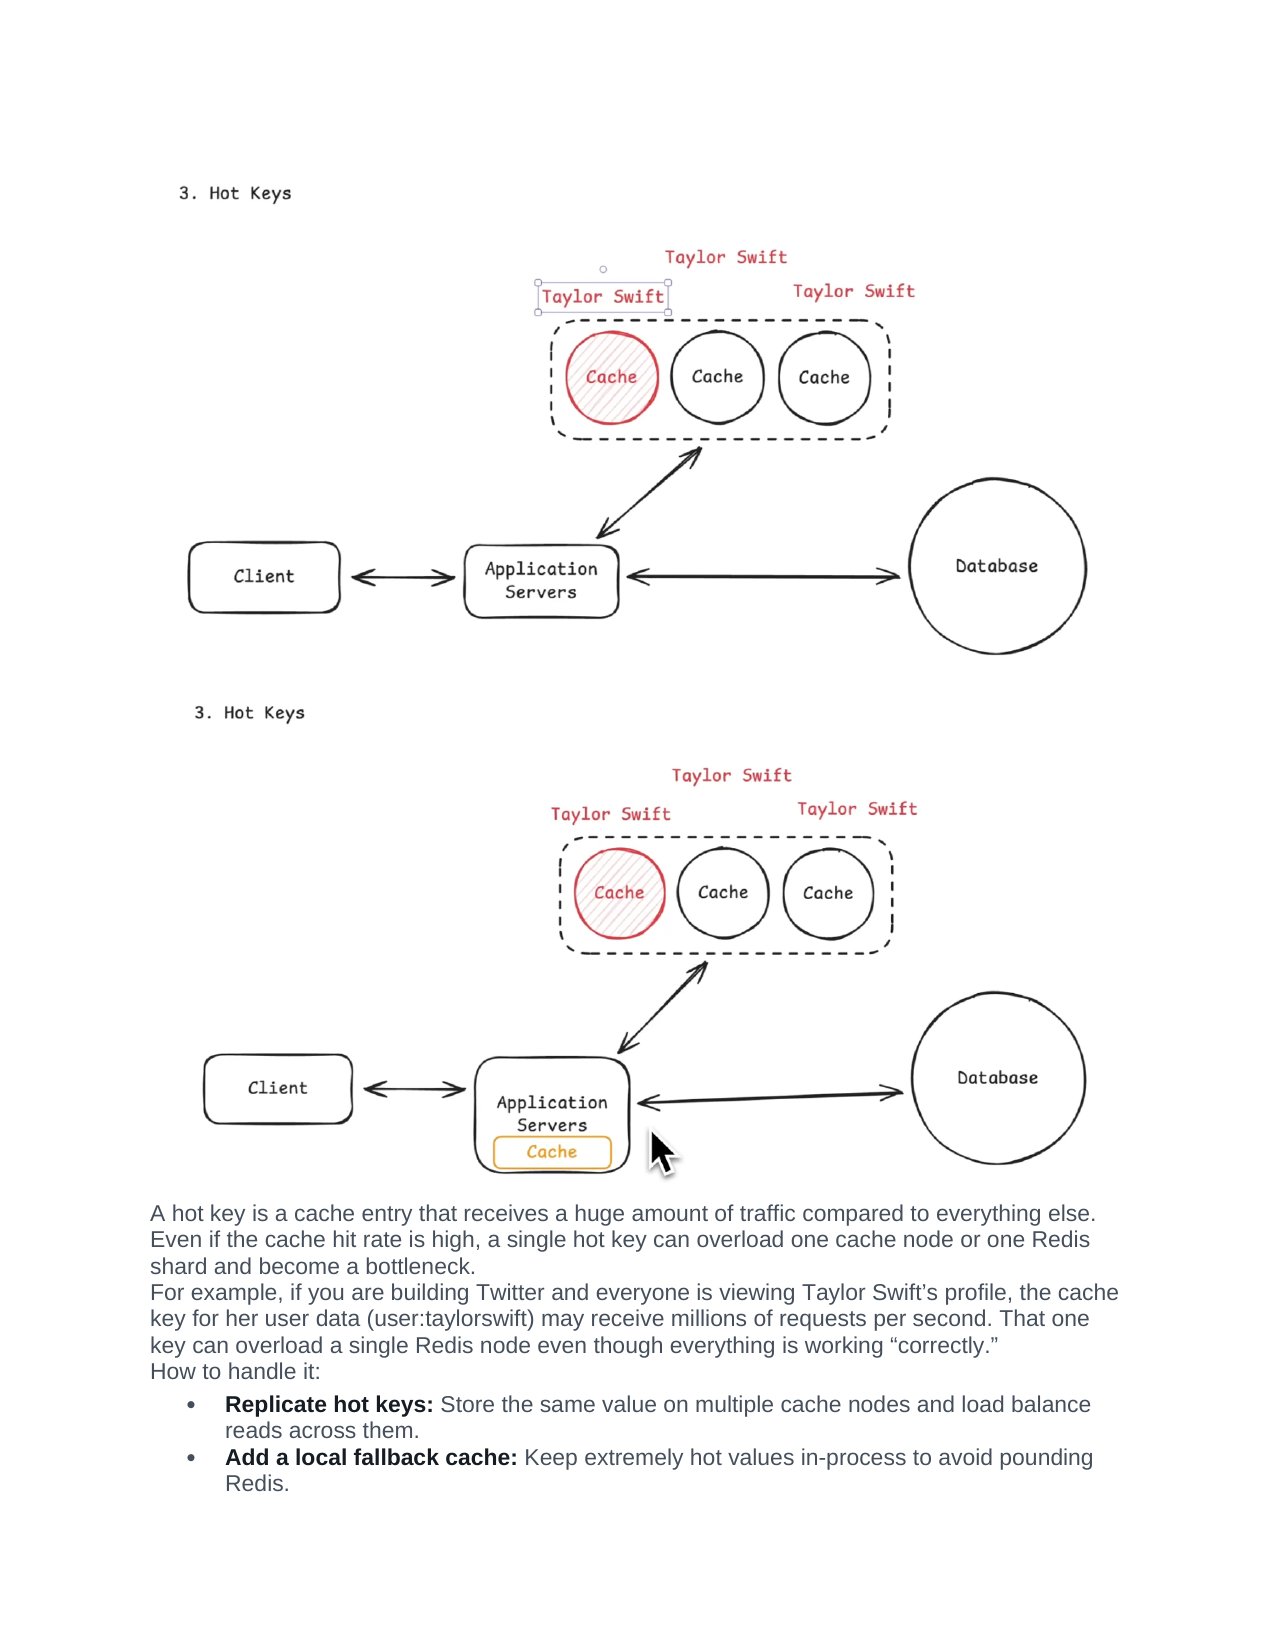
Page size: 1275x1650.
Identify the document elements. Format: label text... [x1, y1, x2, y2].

list Replicate hot keys: Store the same value on multiple cache nodes and load balance reads across them. [187, 1391, 1125, 1443]
list Add a local fallback cache: Keep extremely hot values in-process to avoid pounding Redis. [187, 1443, 1125, 1496]
text A hot key is a cache entry that receives a huge amount of traffic compared to everything else. Even if the cache hit rate is high, a single hot key can overload one cache node or one Redis shard and become a bottleneck. [150, 1200, 1125, 1279]
text For example, if you are building Twitter and everyone is viewing Taylor Swift’s profile, the cache key for her user data (user:taylorswift) may receive millions of requests per second. That one key can overload a single Redis node even though everything is working “correctly.” [150, 1279, 1125, 1358]
picture [150, 150, 1125, 1200]
text How to handle it: [150, 1358, 1125, 1384]
